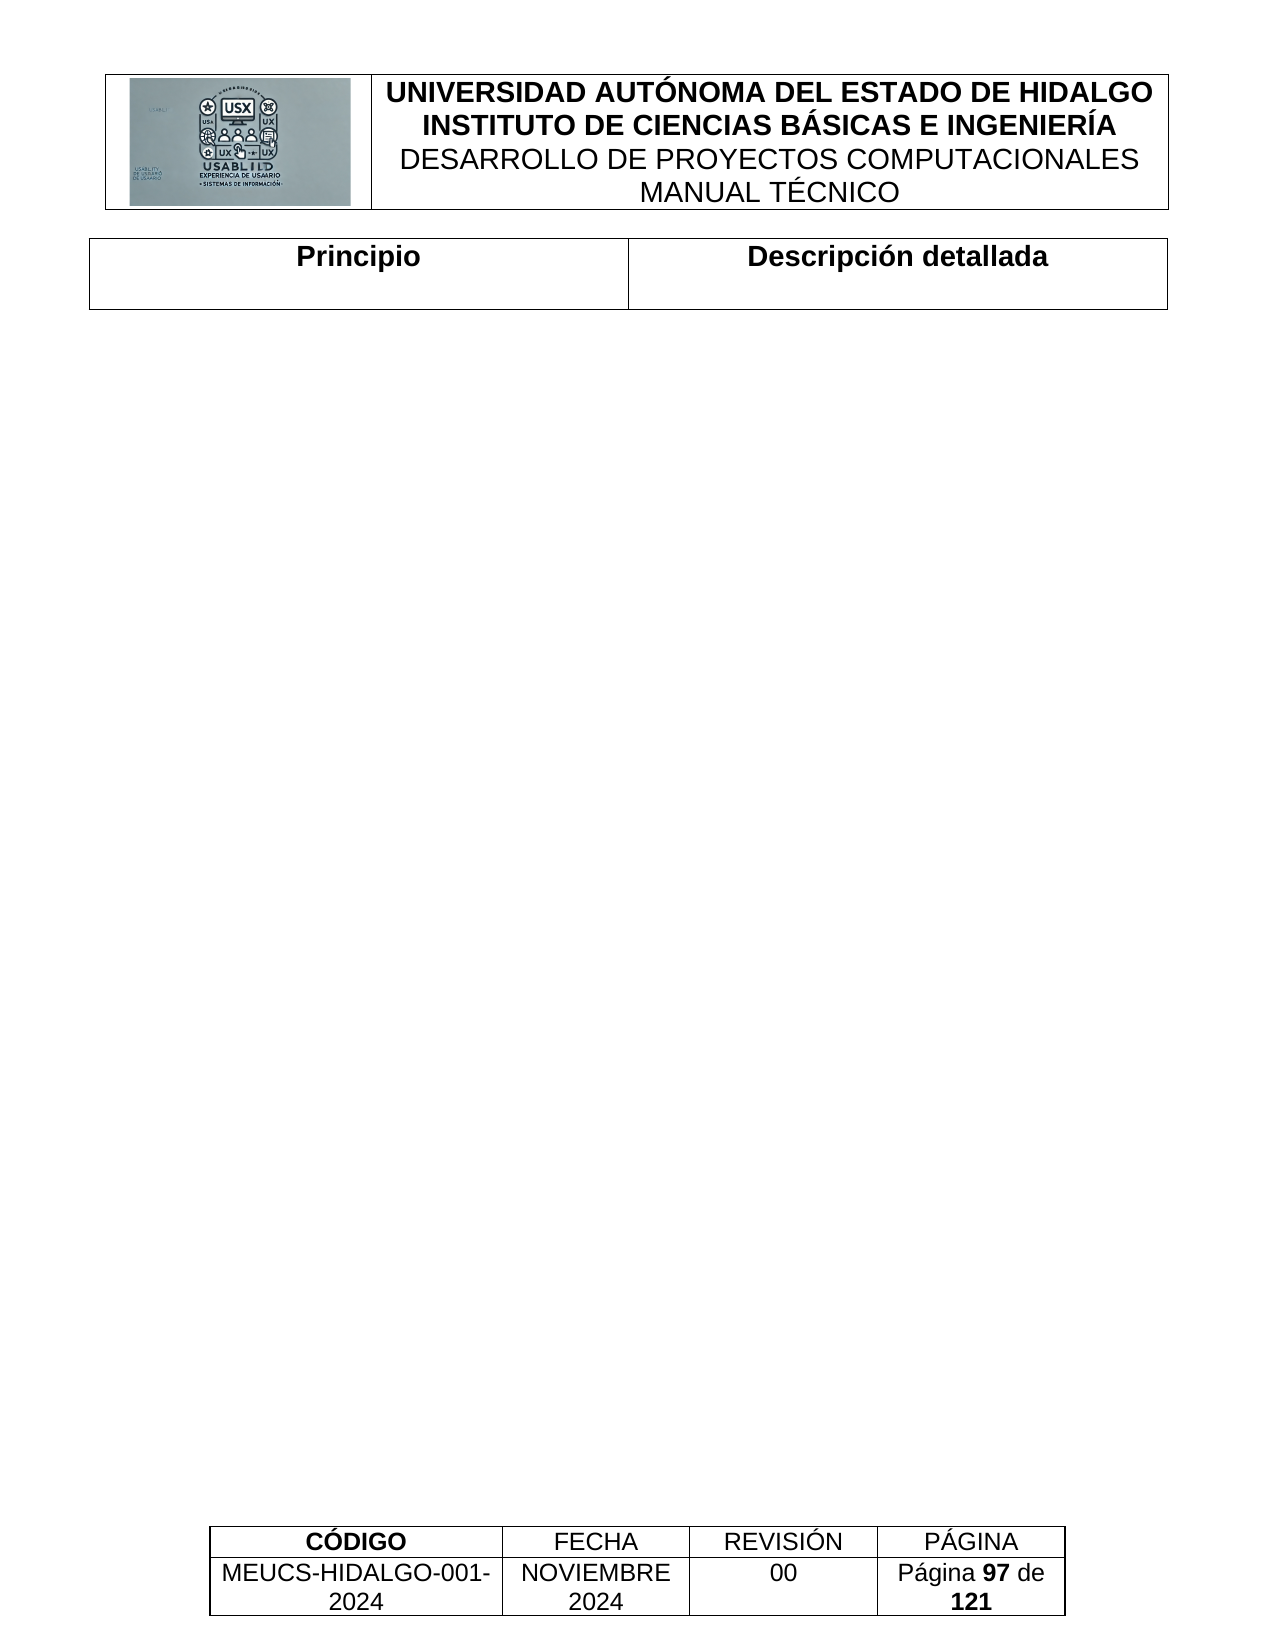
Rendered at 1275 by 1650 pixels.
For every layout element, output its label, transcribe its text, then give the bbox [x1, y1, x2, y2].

table_header Descripción detallada [629, 239, 1167, 309]
picture [129, 78, 351, 206]
table_header Principio [90, 239, 628, 309]
